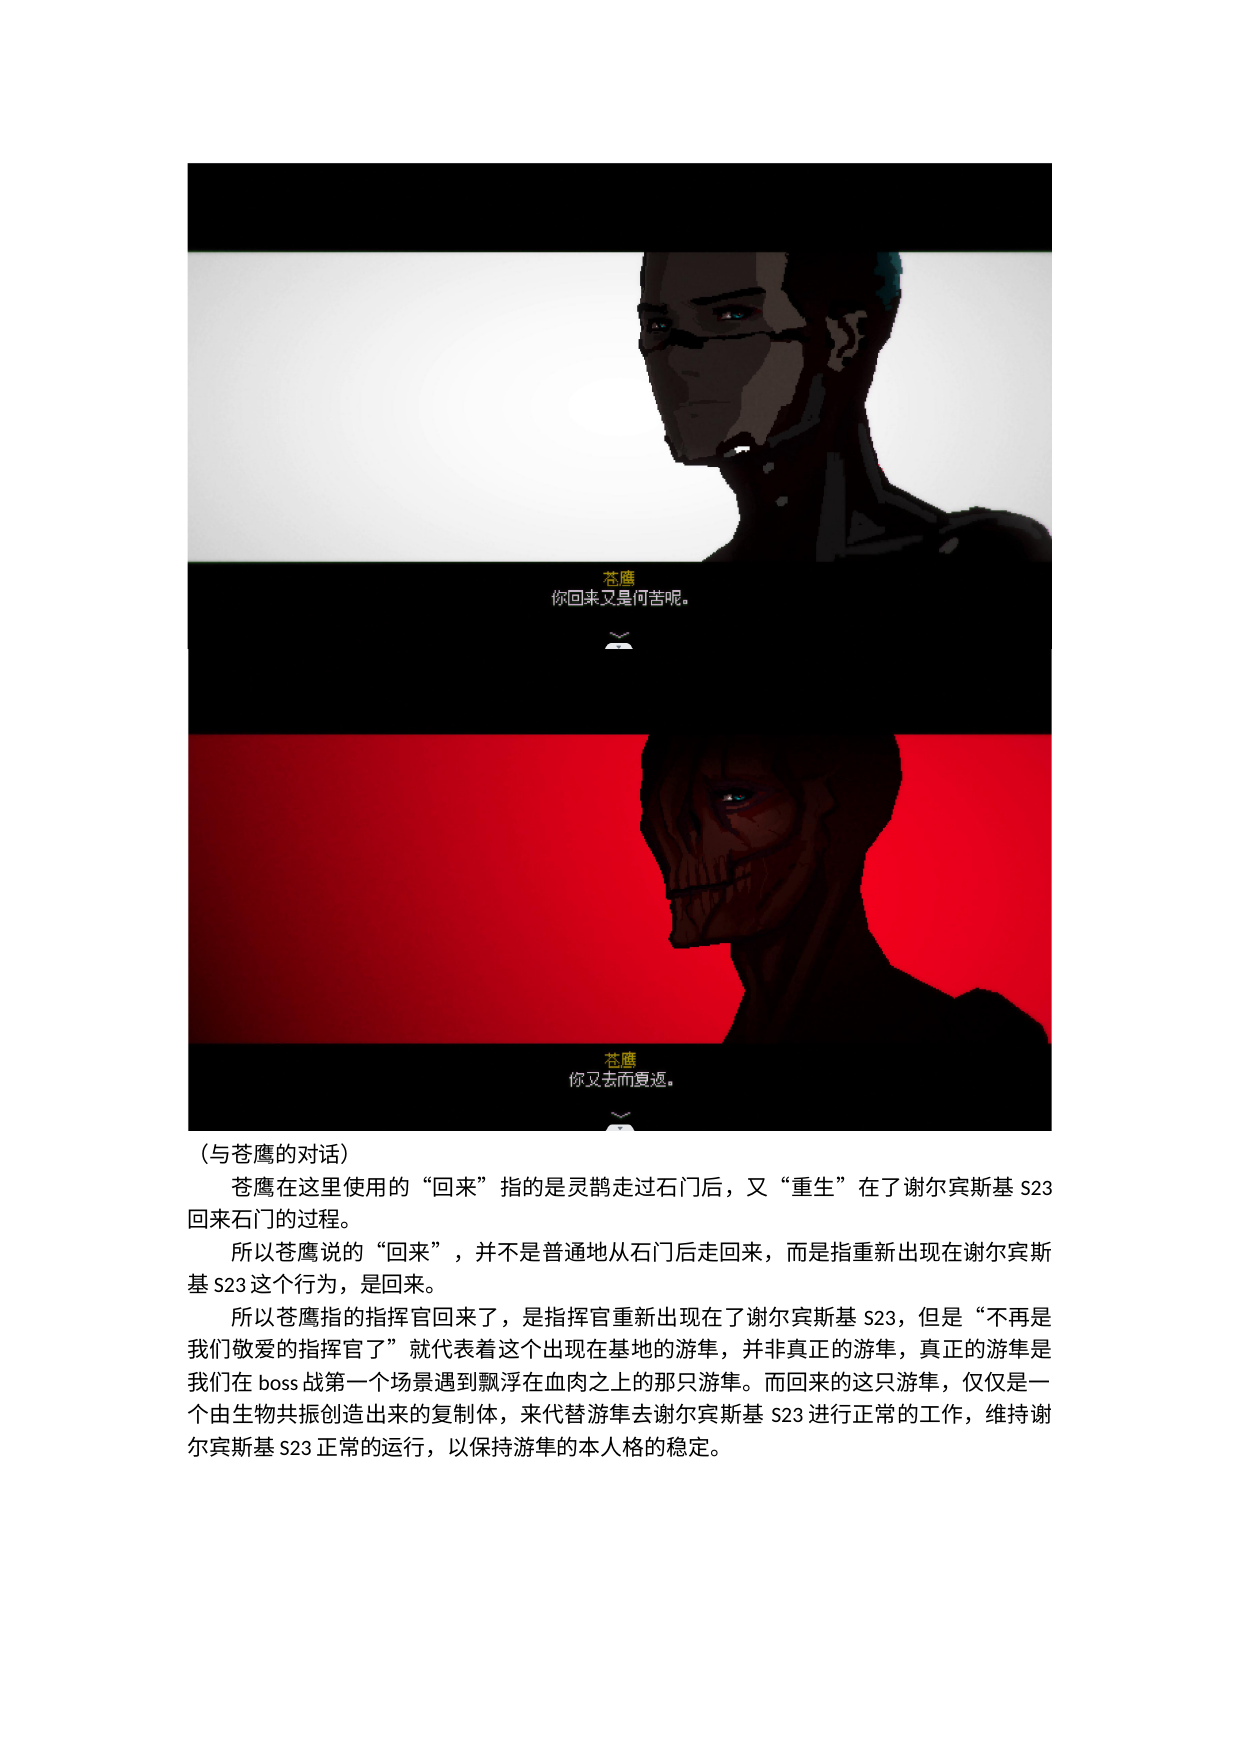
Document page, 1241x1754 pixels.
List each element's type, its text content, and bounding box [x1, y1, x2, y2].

text 所以苍鹰指的指挥官回来了，是指挥官重新出现在了谢尔宾斯基S23，但是“不再是我们敬爱的指挥官了”就代表着这个出现在基地的游隼，并非真正的游隼，真正的游隼是我们在boss战第一个场景遇到飘浮在血肉之上的那只游隼。而回来的这只游隼，仅仅是一个由生物共振创造出来的复制体，来代替游隼去谢尔宾斯基S23进行正常的工作，维持谢尔宾斯基S23正常的运行，以保持游隼的本人格的稳定。 [187, 1299, 1053, 1462]
picture [187, 162, 1052, 1131]
text 所以苍鹰说的“回来”，并不是普通地从石门后走回来，而是指重新出现在谢尔宾斯基S23这个行为，是回来。 [187, 1234, 1053, 1299]
text （与苍鹰的对话） [187, 1137, 1053, 1169]
text 苍鹰在这里使用的“回来”指的是灵鹊走过石门后，又“重生”在了谢尔宾斯基S23回来石门的过程。 [187, 1169, 1053, 1234]
